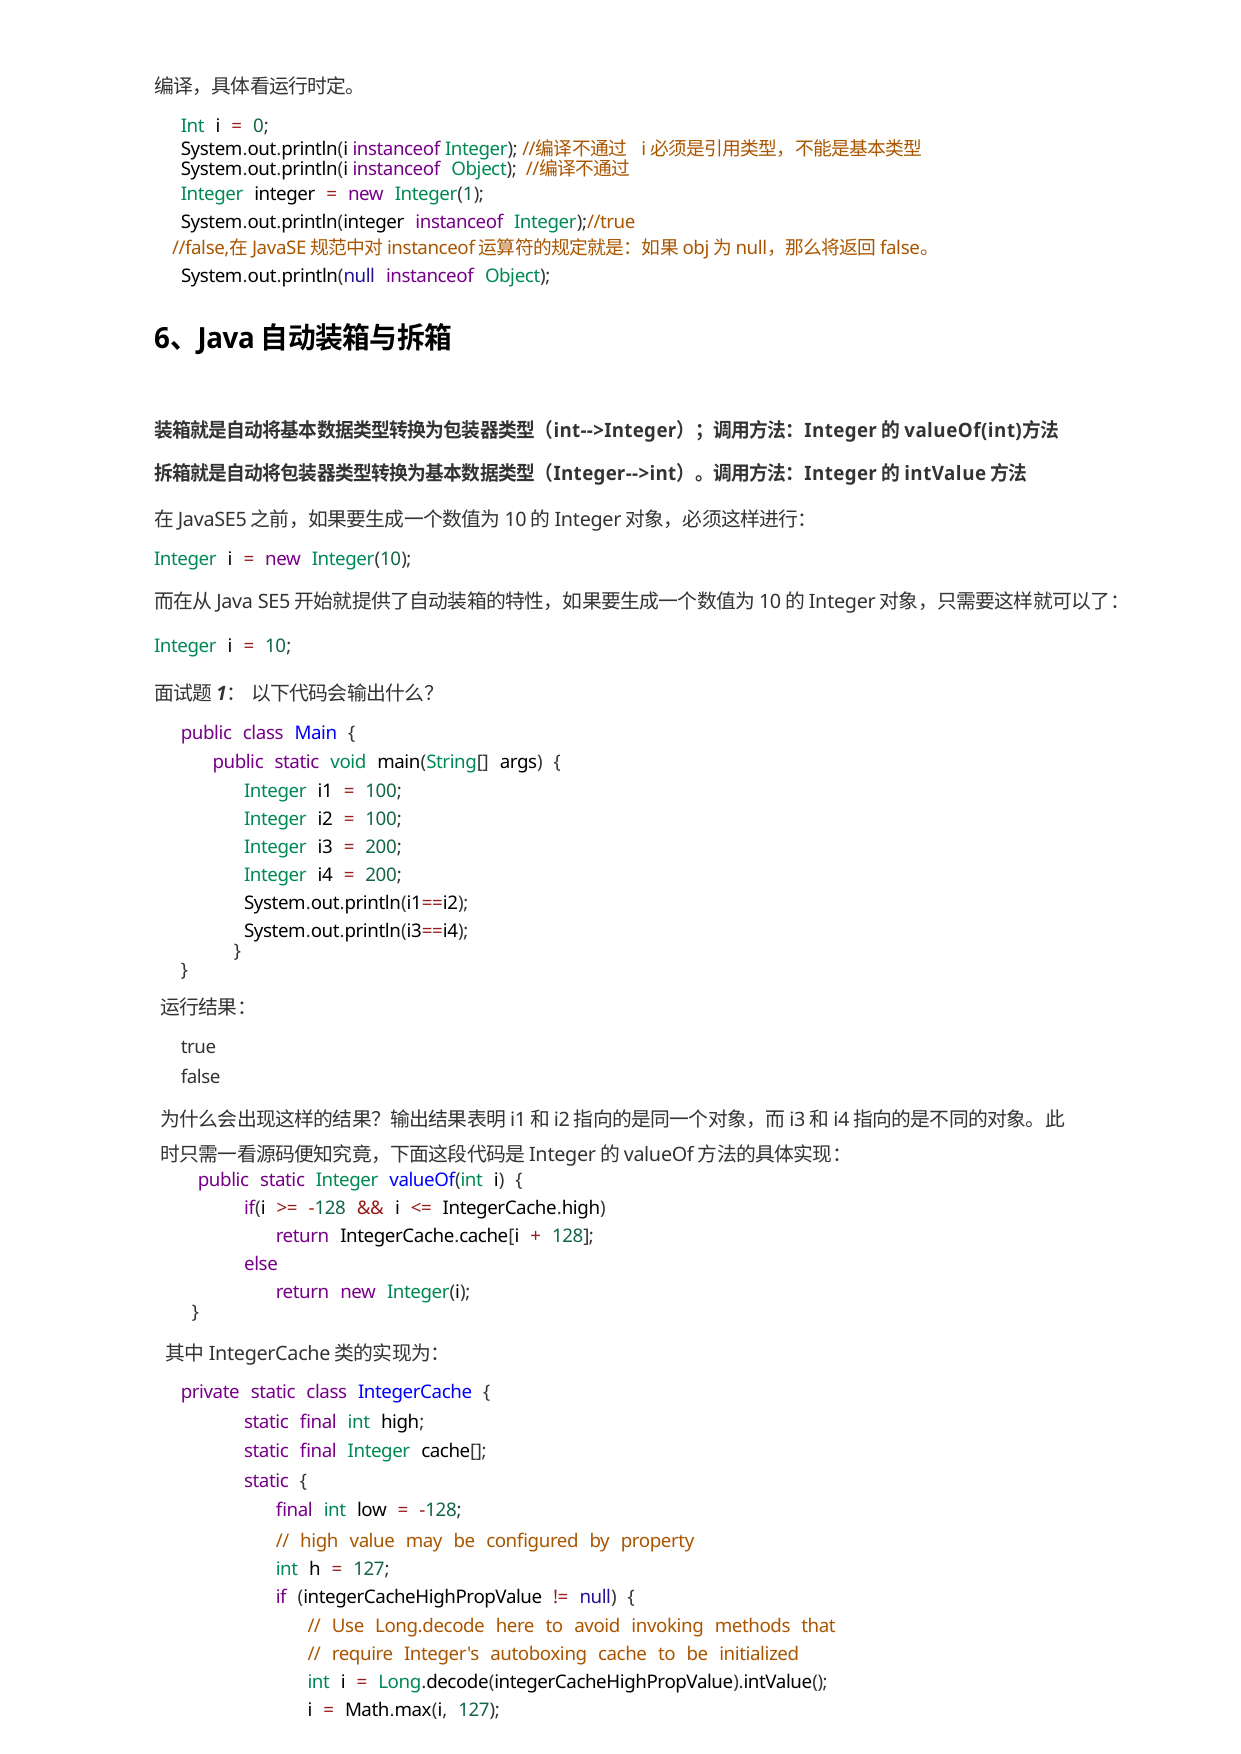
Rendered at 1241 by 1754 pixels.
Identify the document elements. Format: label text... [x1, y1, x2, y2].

text public static void main(String[] args) { [160, 746, 1124, 774]
text static final Integer cache[]; [160, 1434, 1124, 1463]
text i = Math.max(i, 127); [160, 1694, 1124, 1722]
text Int i = 0; [160, 103, 1124, 140]
text 为什么会出现这样的结果？输出结果表明i1和i2指向的是同一个对象，而i3和i4指向的是不同的对象。此 [160, 1089, 1124, 1136]
text } [160, 962, 1124, 980]
text Integer i1 = 100; [160, 774, 1124, 803]
text 时只需一看源码便知究竟，下面这段代码是Integer的valueOf方法的具体实现： [160, 1136, 1124, 1167]
text final int low = -128; [160, 1494, 1124, 1522]
text int h = 127; [160, 1553, 1124, 1581]
text System.out.println(null instanceof Object); [154, 260, 1124, 288]
text Integer i4 = 200; [160, 859, 1124, 887]
subtitle 6、Java自动装箱与拆箱 [154, 315, 1124, 357]
text if (integerCacheHighPropValue != null) { [160, 1581, 1124, 1609]
text public static Integer valueOf(int i) { [198, 1167, 1124, 1192]
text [154, 56, 1124, 103]
text return IntegerCache.cache[i + 128]; [181, 1220, 1124, 1248]
text // require Integer's autoboxing cache to be initialized [160, 1638, 1124, 1666]
text static final int high; [160, 1406, 1124, 1434]
text int i = Long.decode(integerCacheHighPropValue).intValue(); [160, 1666, 1124, 1694]
text System.out.println(i instanceof Integer); //编译不通过 i必须是引用类型，不能是基本类型 [181, 140, 1124, 160]
text 拆箱就是自动将包装器类型转换为基本数据类型（Integer-->int）。调用方法：Integer的intValue方法 [154, 443, 1124, 490]
text else [181, 1248, 1124, 1276]
text System.out.println(integer instanceof Integer);//true [181, 206, 1124, 234]
text Integer i3 = 200; [160, 831, 1124, 859]
text // Use Long.decode here to avoid invoking methods that [160, 1609, 1124, 1638]
text static { [160, 1463, 1124, 1494]
text Integer integer = new Integer(1); [181, 179, 1124, 206]
text 其中IntegerCache类的实现为： [160, 1322, 1124, 1369]
text if(i >= -128 && i <= IntegerCache.high) [181, 1192, 1124, 1220]
text 面试题1： 以下代码会输出什么？ [154, 661, 1124, 711]
text 在JavaSE5之前，如果要生成一个数值为10的Integer对象，必须这样进行： [154, 490, 1124, 536]
text } [198, 943, 1124, 962]
text true [160, 1023, 1124, 1061]
text false [160, 1061, 1124, 1089]
text } [154, 1304, 1124, 1322]
text // high value may be configured by property [160, 1522, 1124, 1553]
text Integer i2 = 100; [160, 803, 1124, 831]
text return new Integer(i); [181, 1276, 1124, 1304]
text //false,在JavaSE规范中对instanceof运算符的规定就是：如果obj为null，那么将返回false。 [154, 234, 1124, 260]
text System.out.println(i instanceof Object); //编译不通过 [181, 160, 1124, 179]
text System.out.println(i1==i2); [160, 887, 1124, 915]
text 而在从Java SE5开始就提供了自动装箱的特性，如果要生成一个数值为10的Integer对象，只需要这样就可以了：Integer i = 10; [154, 573, 1124, 661]
text System.out.println(i3==i4); [160, 915, 1124, 943]
text public class Main { [160, 711, 1124, 746]
text 装箱就是自动将基本数据类型转换为包装器类型（int-->Integer）；调用方法：Integer的valueOf(int)方法 [154, 415, 1124, 443]
text private static class IntegerCache { [160, 1369, 1124, 1406]
text Integer i = new Integer(10); [154, 536, 1124, 573]
text 运行结果： [160, 980, 1124, 1023]
